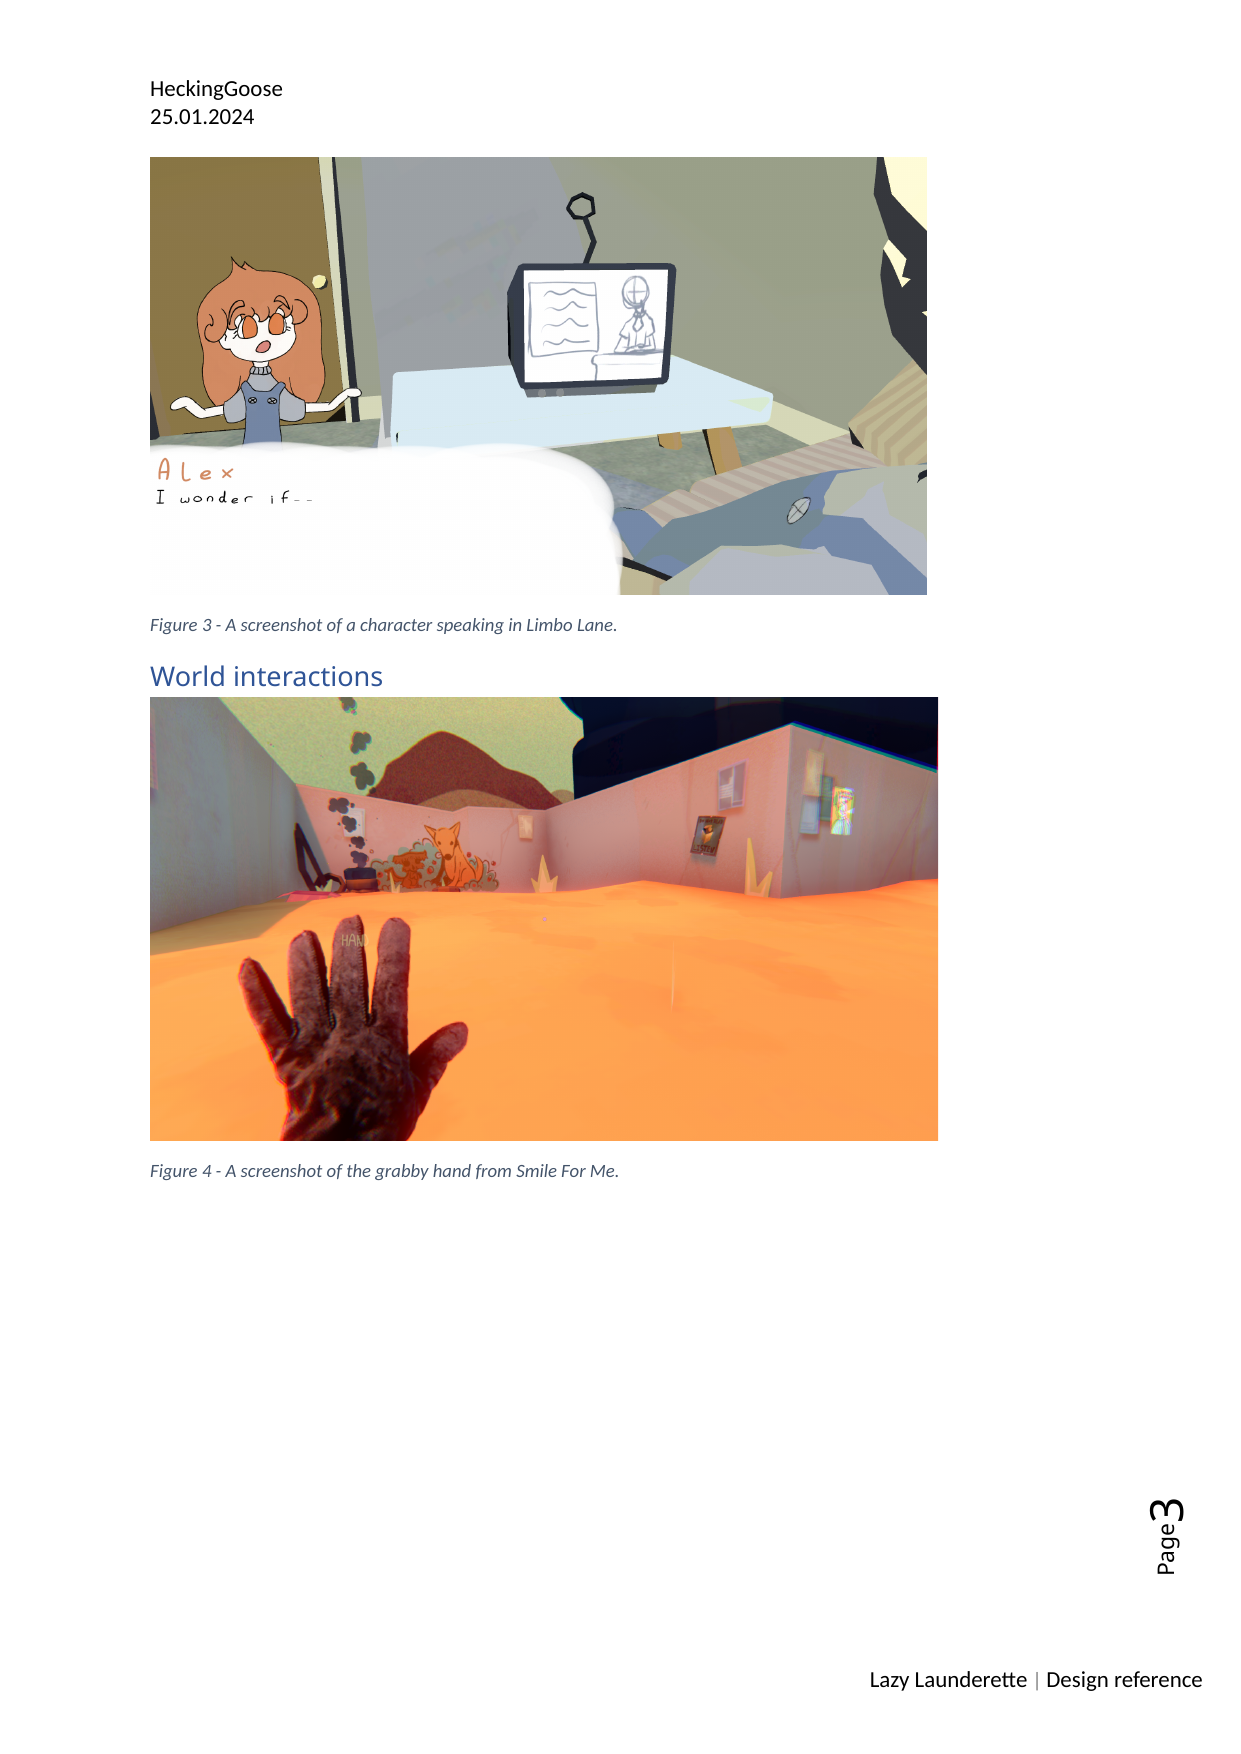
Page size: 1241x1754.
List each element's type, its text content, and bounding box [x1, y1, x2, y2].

subtitle World interactions [150, 657, 1090, 694]
picture [150, 157, 927, 595]
picture [150, 697, 939, 1141]
